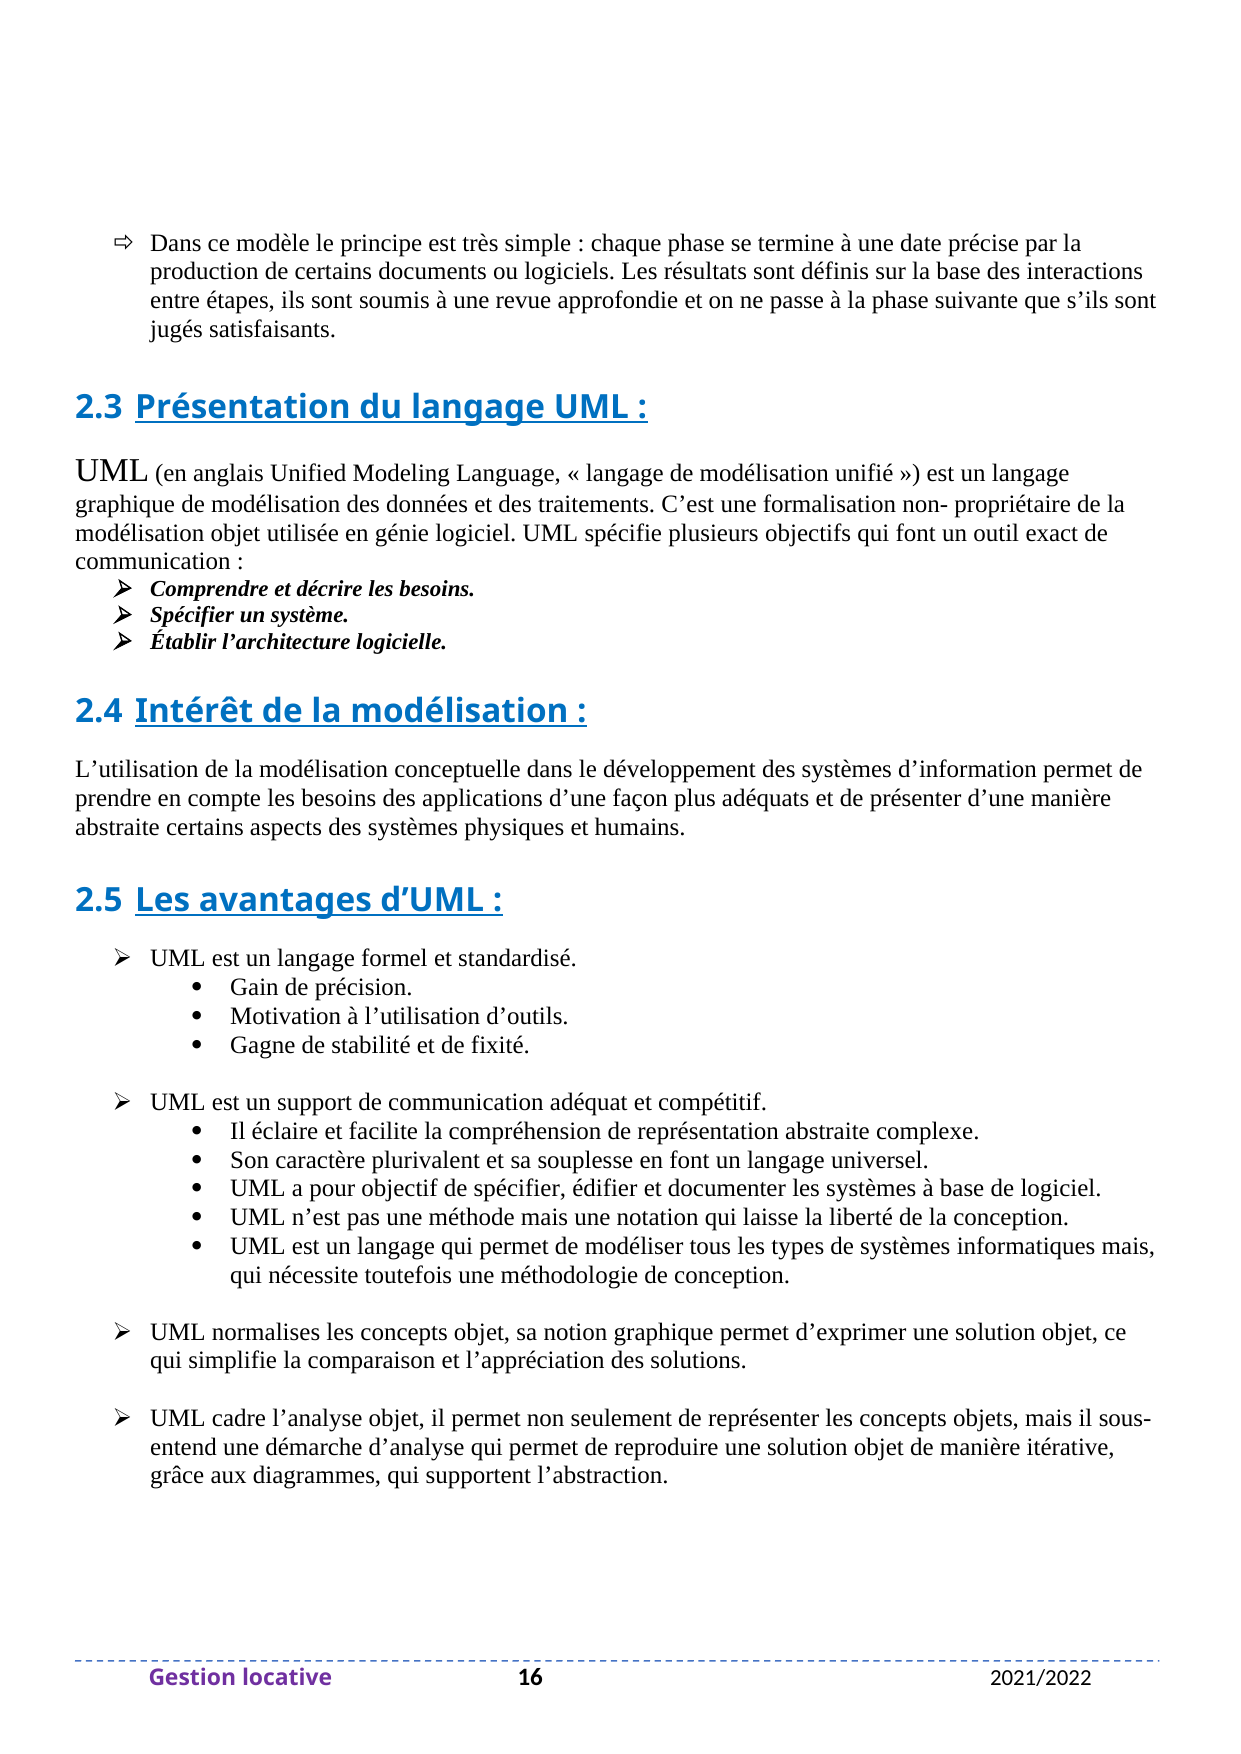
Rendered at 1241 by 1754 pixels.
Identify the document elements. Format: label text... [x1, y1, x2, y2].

list Spécifier un système. [112, 601, 1164, 628]
list UML n’est pas une méthode mais une notation qui laisse la liberté de la conception. [192, 1202, 1164, 1231]
list Dans ce modèle le principe est très simple : chaque phase se termine à une date précise par la production de certains documents ou logiciels. Les résultats sont définis sur la base des interactions entre étapes, ils sont soumis à une revue approfondie et on ne passe à la phase suivante que s’ils sont jugés satisfaisants. [112, 228, 1164, 343]
list UML est un support de communication adéquat et compétitif. [112, 1087, 1164, 1116]
list Son caractère plurivalent et sa souplesse en font un langage universel. [192, 1145, 1164, 1173]
list Établir l’architecture logicielle. [112, 628, 1164, 654]
list UML normalises les concepts objet, sa notion graphique permet d’exprimer une solution objet, ce qui simplifie la comparaison et l’appréciation des solutions. [112, 1317, 1164, 1374]
text UML (en anglais Unified Modeling Language, « langage de modélisation unifié ») est un langage graphique de modélisation des données et des traitements. C’est une formalisation non- propriétaire de la modélisation objet utilisée en génie logiciel. UML spécifie plusieurs objectifs qui font un outil exact de communication : [75, 451, 1164, 575]
text L’utilisation de la modélisation conceptuelle dans le développement des systèmes d’information permet de prendre en compte les besoins des applications d’une façon plus adéquats et de présenter d’une manière abstraite certains aspects des systèmes physiques et humains. [75, 754, 1164, 841]
list Comprendre et décrire les besoins. [112, 575, 1164, 601]
list UML cadre l’analyse objet, il permet non seulement de représenter les concepts objets, mais il sous-entend une démarche d’analyse qui permet de reproduire une solution objet de manière itérative, grâce aux diagrammes, qui supportent l’abstraction. [112, 1403, 1164, 1489]
list UML a pour objectif de spécifier, édifier et documenter les systèmes à base de logiciel. [192, 1173, 1164, 1202]
list Il éclaire et facilite la compréhension de représentation abstraite complexe. [192, 1116, 1164, 1145]
list Gain de précision. [192, 972, 1164, 1001]
list Gagne de stabilité et de fixité. [192, 1030, 1164, 1058]
subtitle Les avantages d’UML : [75, 875, 1164, 921]
list UML est un langage qui permet de modéliser tous les types de systèmes informatiques mais, qui nécessite toutefois une méthodologie de conception. [192, 1231, 1164, 1288]
subtitle Intérêt de la modélisation : [75, 686, 1164, 732]
list UML est un langage formel et standardisé. [112, 943, 1164, 972]
subtitle Présentation du langage UML : [75, 382, 1164, 428]
list Motivation à l’utilisation d’outils. [192, 1001, 1164, 1030]
